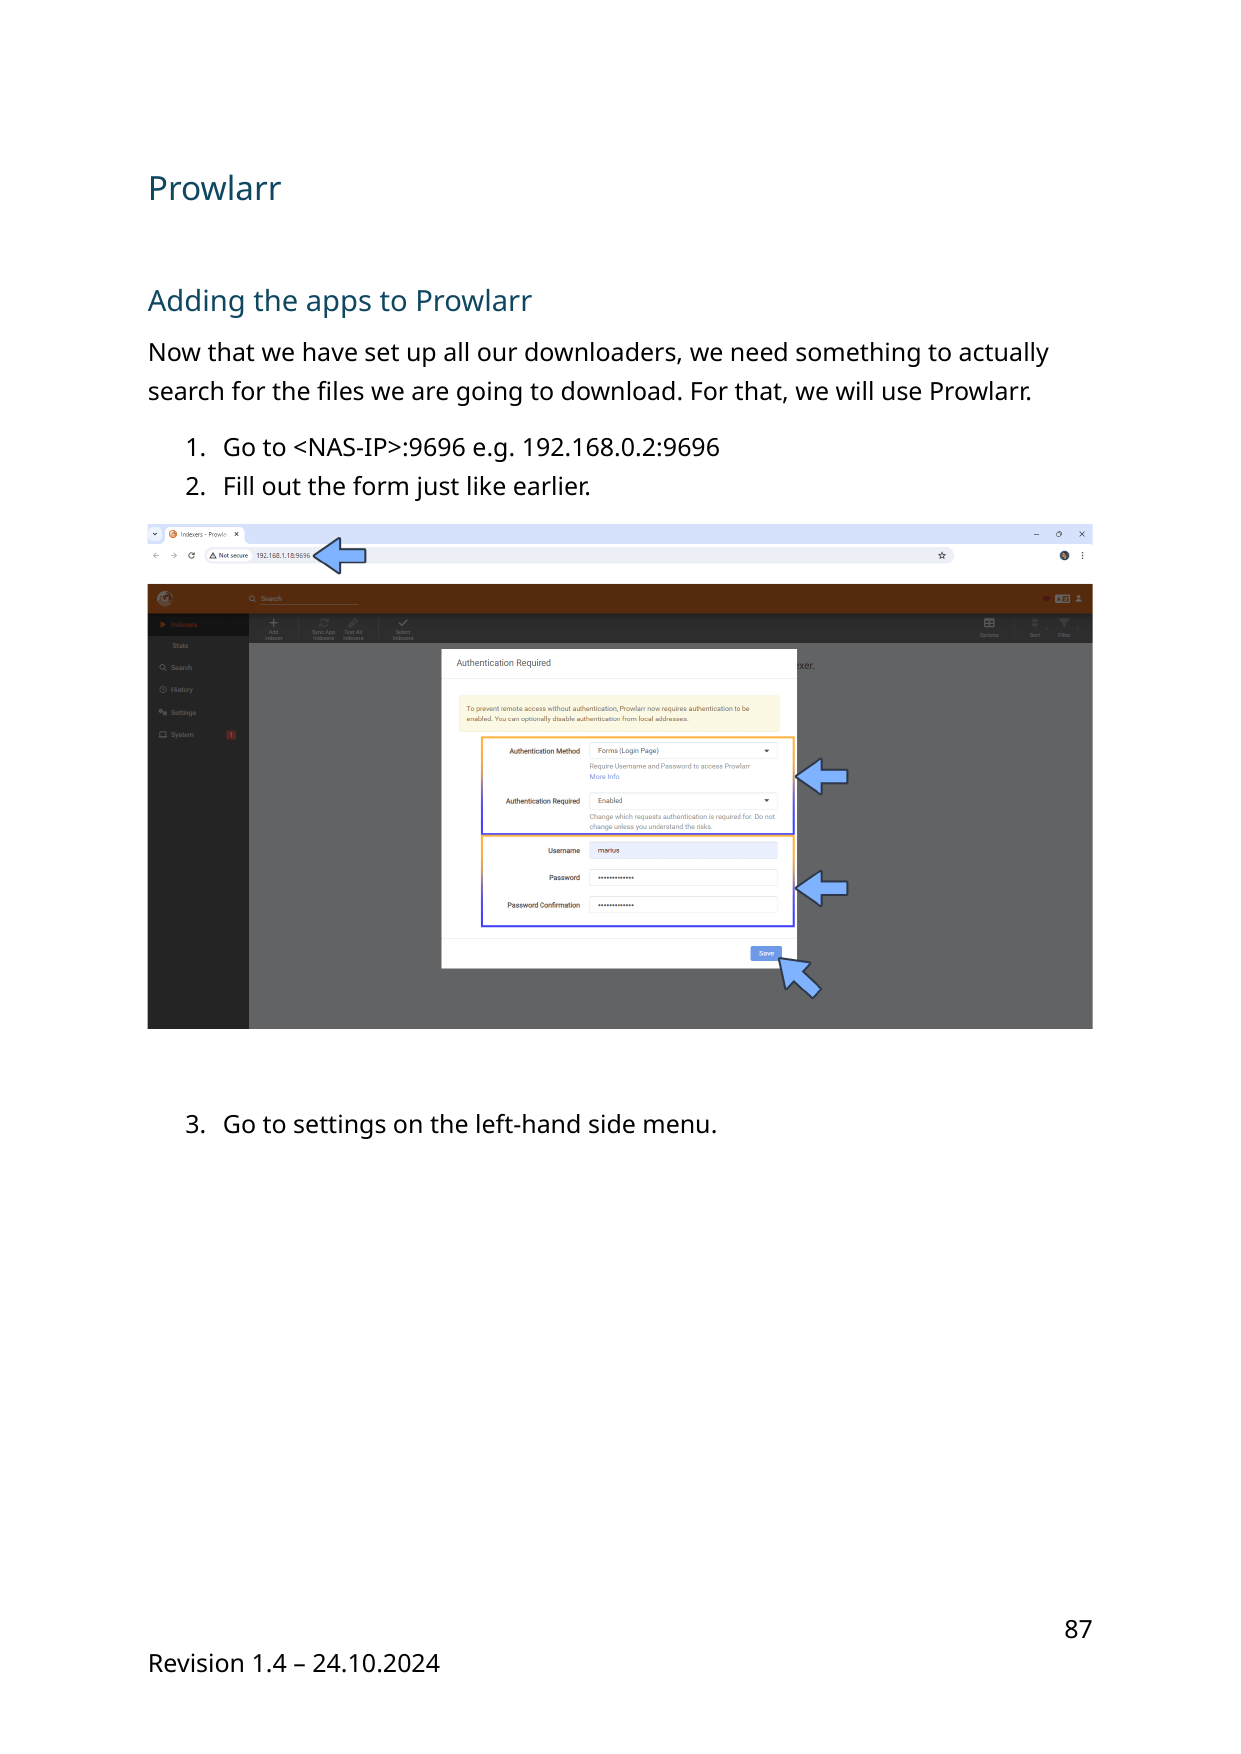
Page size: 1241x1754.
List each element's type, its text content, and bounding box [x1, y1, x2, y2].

subtitle Adding the apps to Prowlarr [148, 281, 1093, 320]
subtitle Prowlarr [148, 164, 1093, 210]
text Now that we have set up all our downloaders, we need something to actually search for the files we are going to download. For that, we will use Prowlarr. [148, 334, 1093, 408]
picture [147, 524, 1093, 1029]
list Go to settings on the left-hand side menu. [185, 1107, 1093, 1141]
list Go to <NAS-IP>:9696 e.g. 192.168.0.2:9696 [185, 429, 1093, 464]
list Fill out the form just like earlier. [185, 469, 1093, 503]
